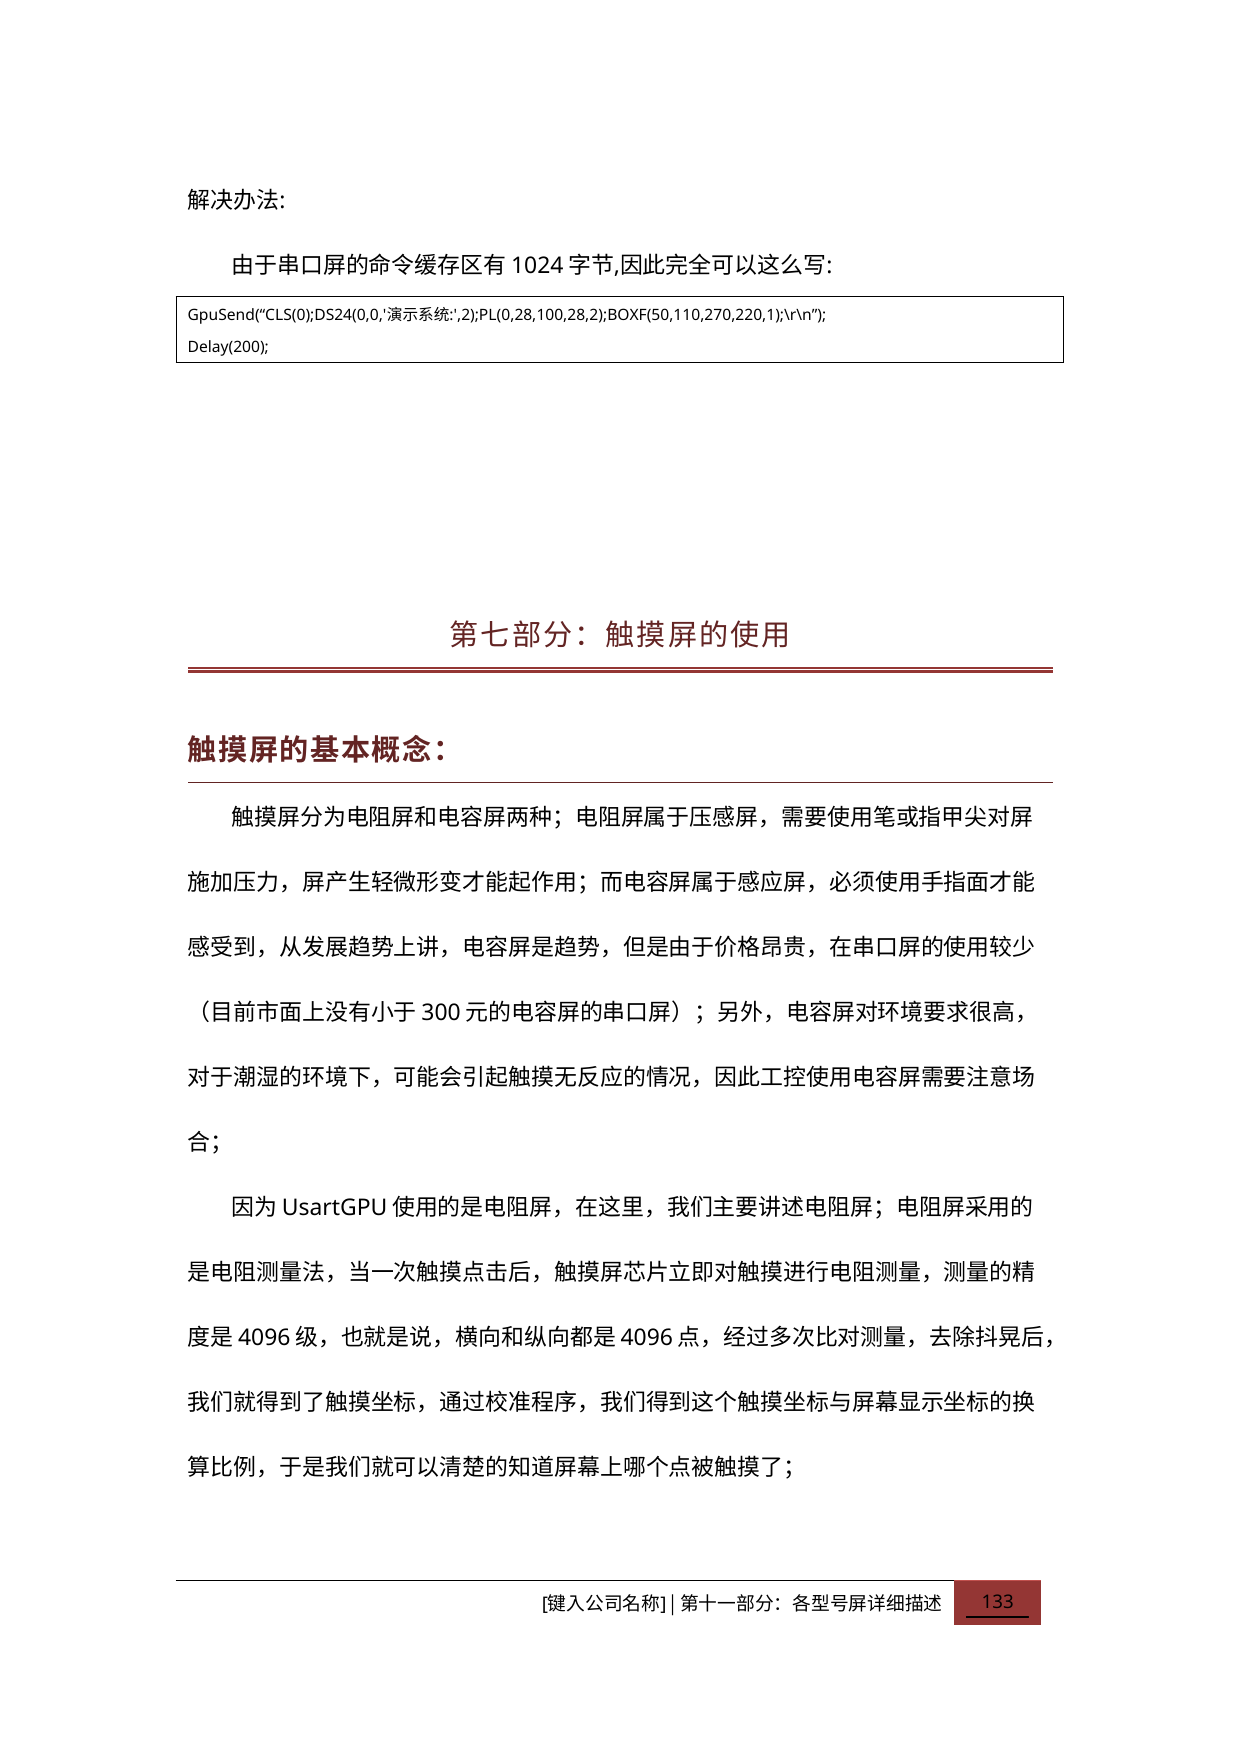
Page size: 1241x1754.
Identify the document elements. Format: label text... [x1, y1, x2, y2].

text 因为UsartGPU使用的是电阻屏，在这里，我们主要讲述电阻屏；电阻屏采用的是电阻测量法，当一次触摸点击后，触摸屏芯片立即对触摸进行电阻测量，测量的精度是4096级，也就是说，横向和纵向都是4096点，经过多次比对测量，去除抖晃后，我们就得到了触摸坐标，通过校准程序，我们得到这个触摸坐标与屏幕显示坐标的换算比例，于是我们就可以清楚的知道屏幕上哪个点被触摸了； [187, 1173, 1053, 1498]
text 触摸屏分为电阻屏和电容屏两种；电阻屏属于压感屏，需要使用笔或指甲尖对屏施加压力，屏产生轻微形变才能起作用；而电容屏属于感应屏，必须使用手指面才能感受到，从发展趋势上讲，电容屏是趋势，但是由于价格昂贵，在串口屏的使用较少（目前市面上没有小于300元的电容屏的串口屏）；另外，电容屏对环境要求很高，对于潮湿的环境下，可能会引起触摸无反应的情况，因此工控使用电容屏需要注意场合； [187, 783, 1053, 1173]
text 由于串口屏的命令缓存区有1024字节,因此完全可以这么写: [187, 231, 1053, 296]
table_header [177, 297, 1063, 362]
subtitle 第七部分：触摸屏的使用 [187, 600, 1053, 673]
subtitle 触摸屏的基本概念： [187, 715, 1053, 783]
text 解决办法: [187, 166, 1053, 231]
